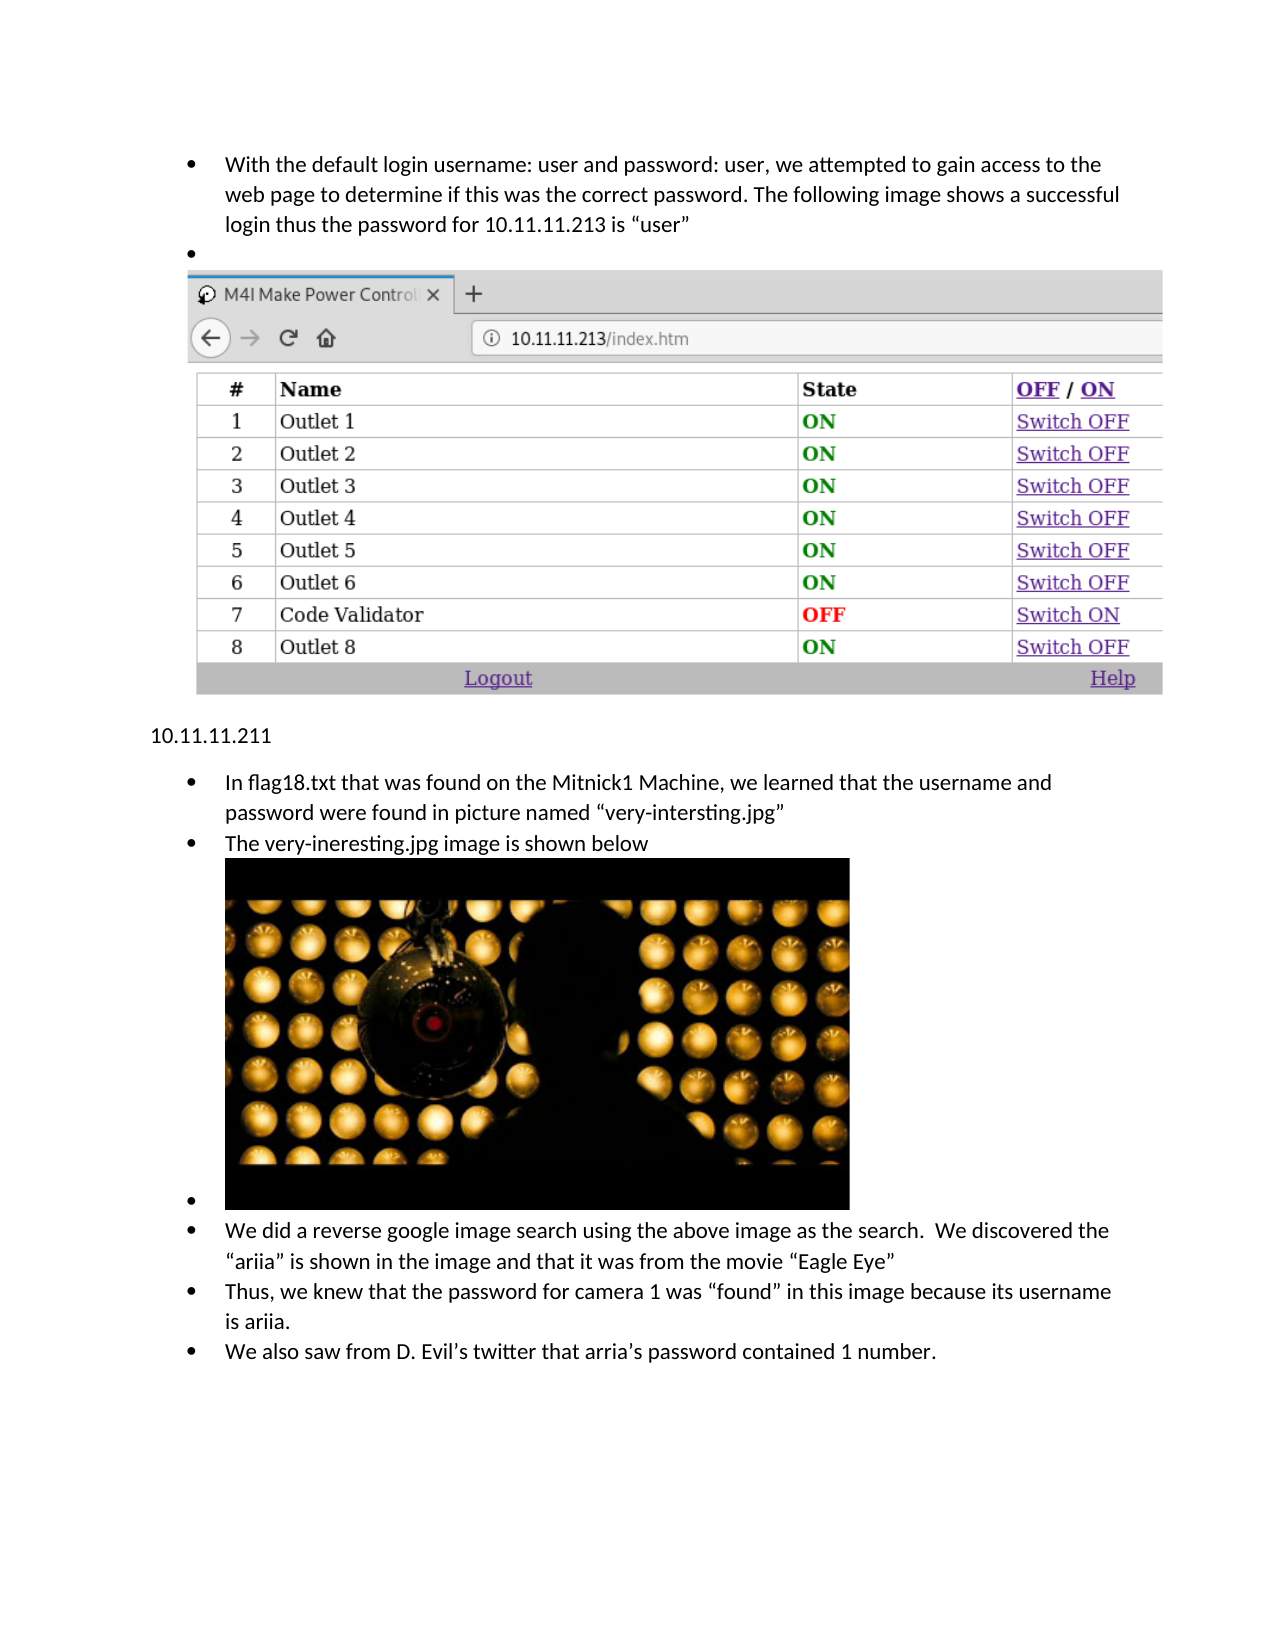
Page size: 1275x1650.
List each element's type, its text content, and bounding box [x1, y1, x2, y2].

list The very-ineresting.jpg image is shown below [187, 829, 1125, 857]
list With the default login username: user and password: user, we attempted to gain access to the web page to determine if this was the correct password. The following image shows a successful login thus the password for 10.11.11.213 is “user” [187, 150, 1125, 238]
list We also saw from D. Evil’s twitter that arria’s password contained 1 number. [187, 1337, 1125, 1366]
picture [187, 270, 1163, 703]
picture [225, 858, 850, 1210]
list In flag18.txt that was found on the Mitnick1 Machine, we learned that the username and password were found in picture named “very-intersting.jpg” [187, 768, 1125, 826]
list We did a reverse google image search using the above image as the search. We discovered the “ariia” is shown in the image and that it was from the movie “Eagle Eye” [187, 1217, 1125, 1275]
list Thus, we knew that the password for camera 1 was “found” in this image because its username is ariia. [187, 1277, 1125, 1335]
text 10.11.11.211 [150, 721, 1125, 749]
